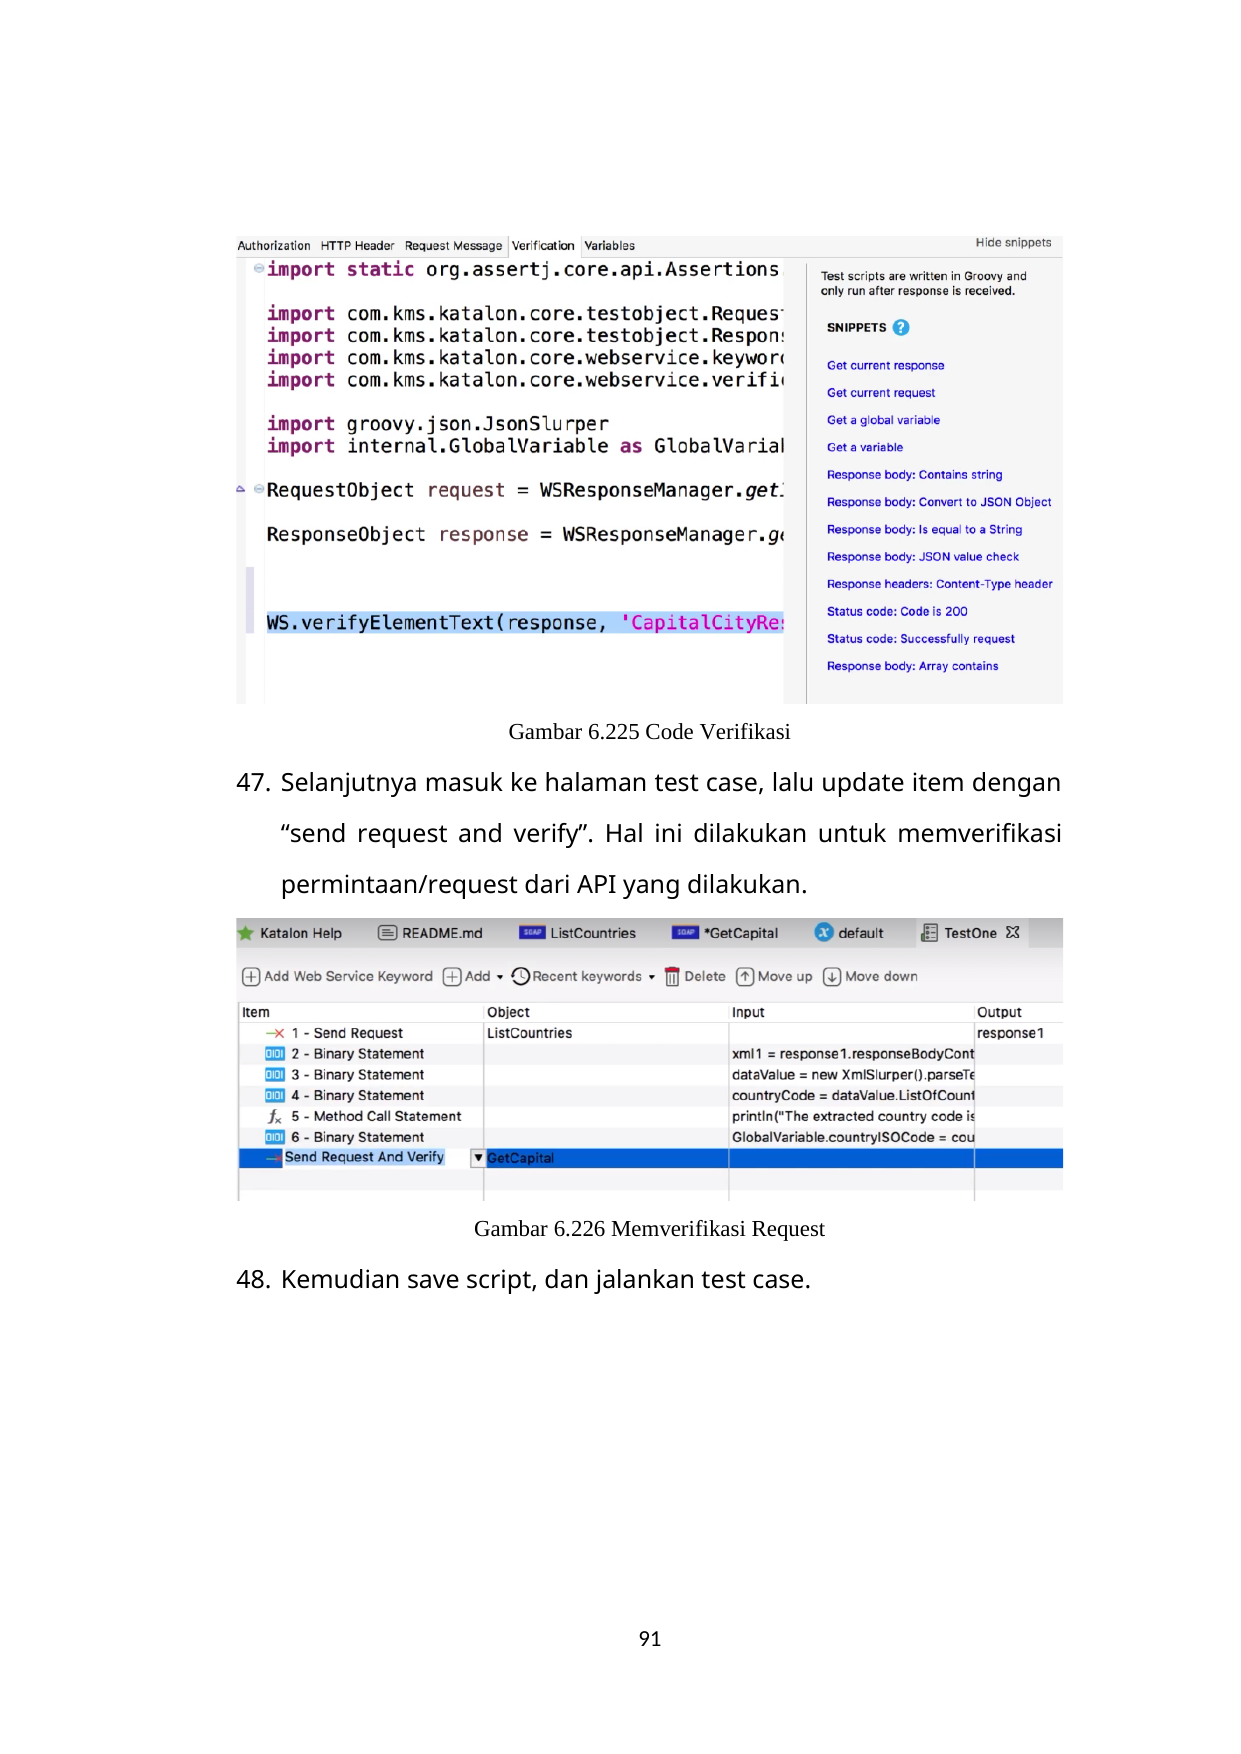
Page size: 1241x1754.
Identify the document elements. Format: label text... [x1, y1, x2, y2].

picture [236, 236, 1064, 704]
picture [236, 918, 1064, 1201]
list Selanjutnya masuk ke halaman test case, lalu update item dengan “send request and verify”. Hal ini dilakukan untuk memverifikasi permintaan/request dari API yang dilakukan. [236, 765, 1063, 901]
list Kemudian save script, dan jalankan test case. [236, 1262, 1063, 1296]
